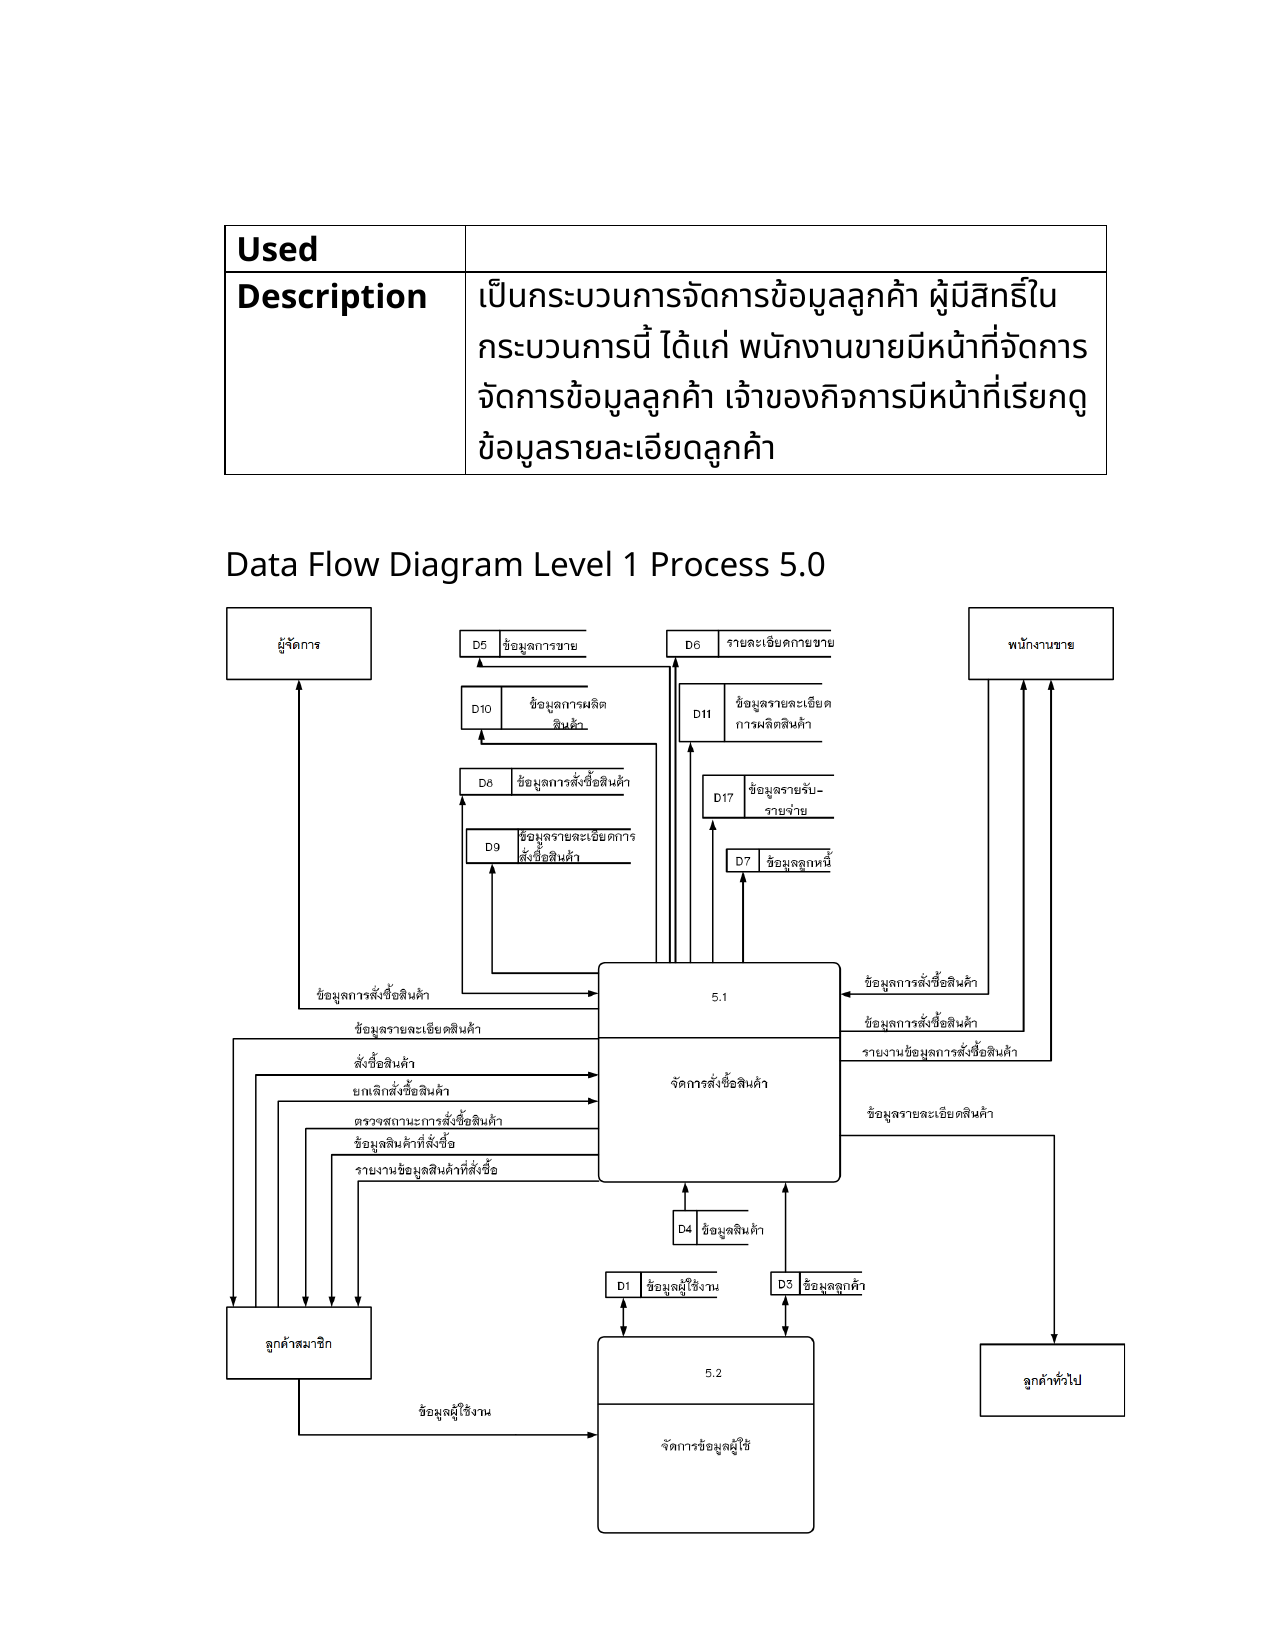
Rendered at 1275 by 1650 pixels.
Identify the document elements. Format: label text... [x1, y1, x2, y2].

text Data Flow Diagram Level 1 Process 5.0 [225, 541, 1125, 586]
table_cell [466, 226, 1106, 271]
table_cell Data Store Used [226, 226, 465, 271]
picture [225, 606, 1125, 1534]
table_cell เป็นกระบวนการจัดการข้อมูลลูกค้า ผู้มีสิทธิ์ในกระบวนการนี้ ได้แก่ พนักงานขายมีหน้าที่จัดการจัดการข้อมูลลูกค้า เจ้าของกิจการมีหน้าที่เรียกดูข้อมูลรายละเอียดลูกค้า [466, 273, 1106, 474]
table_cell Description [226, 273, 465, 474]
